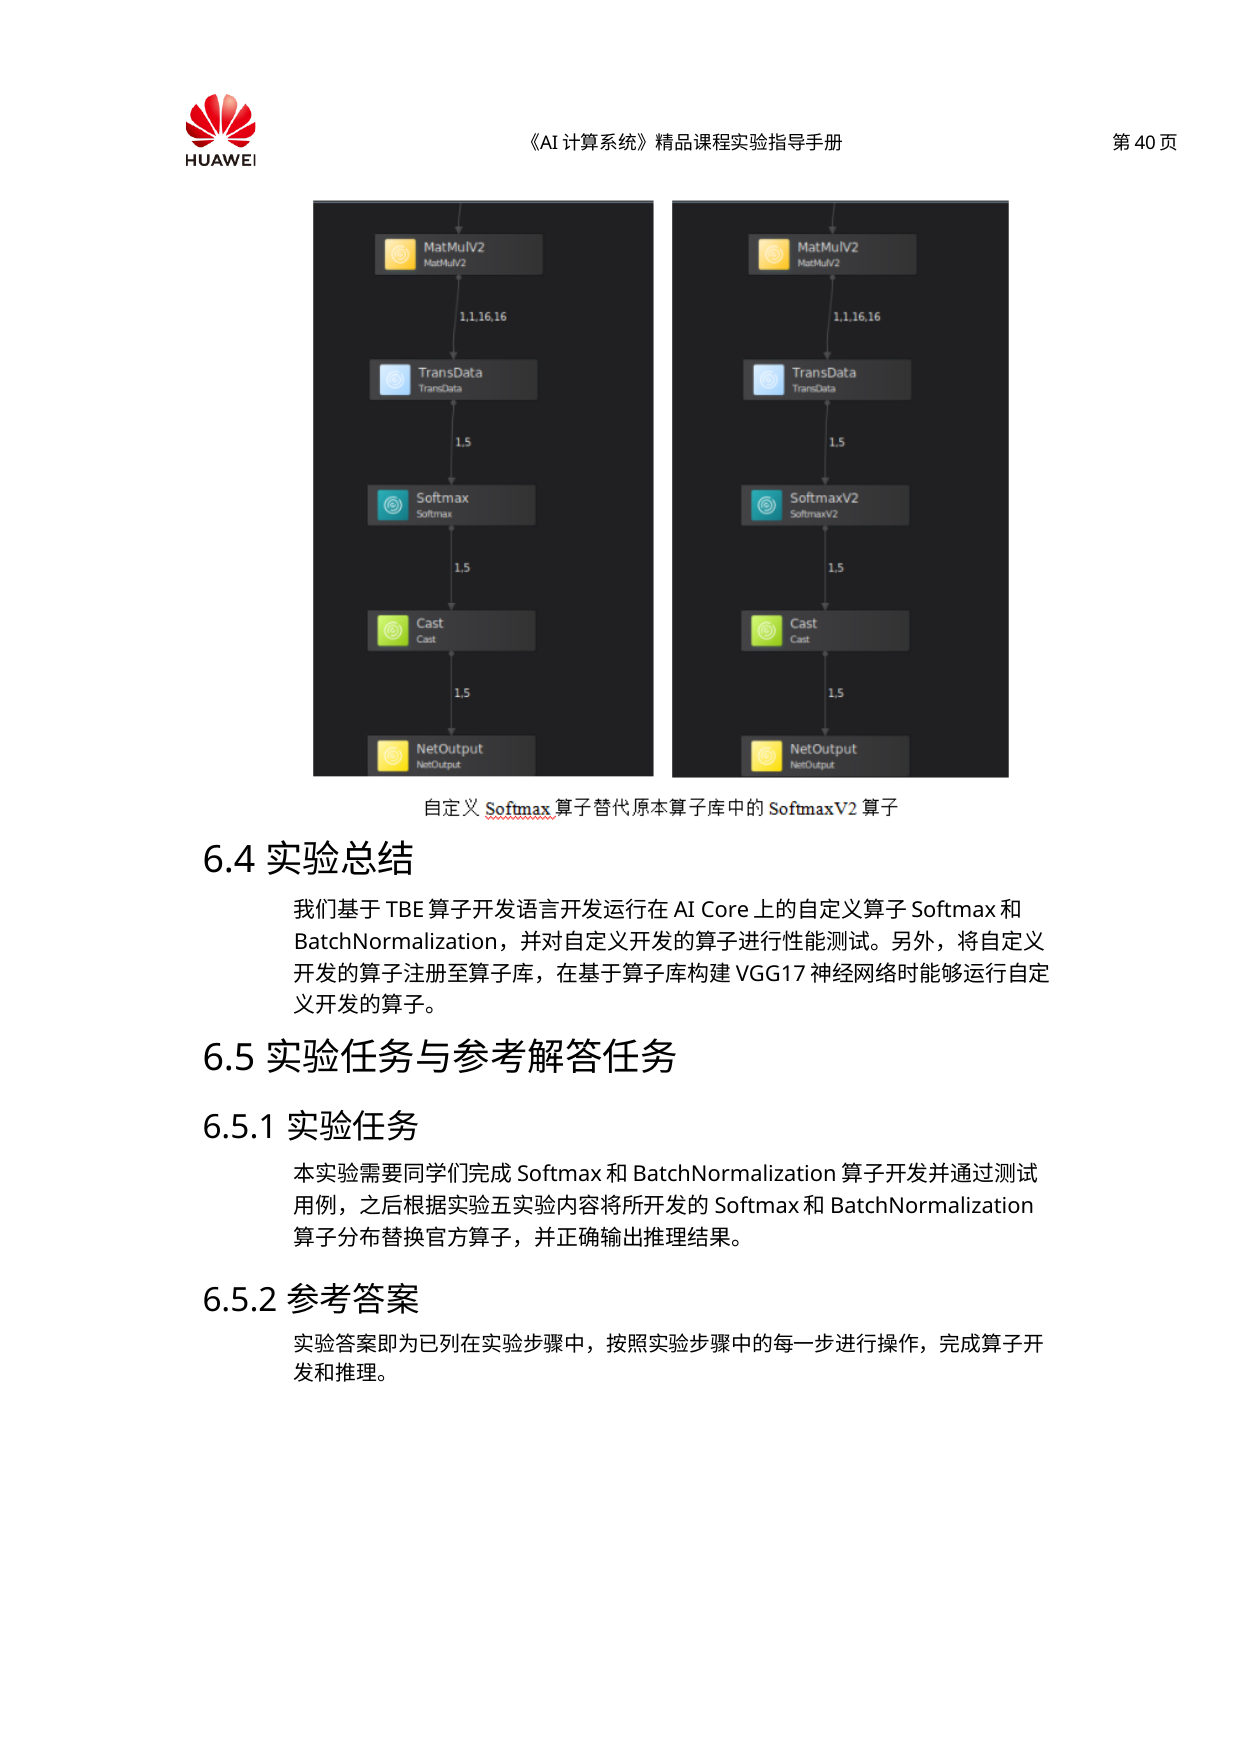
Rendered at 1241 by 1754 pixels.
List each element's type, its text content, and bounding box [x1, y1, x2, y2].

text 本实验需要同学们完成Softmax和BatchNormalization算子开发并通过测试用例，之后根据实验五实验内容将所开发的 Softmax和BatchNormalization算子分布替换官方算子，并正确输出推理结果。 [294, 1156, 1053, 1252]
subtitle 实验总结 [202, 829, 1053, 884]
subtitle 实验任务 [202, 1103, 1053, 1148]
picture [186, 94, 256, 166]
text 我们基于TBE算子开发语言开发运行在AI Core上的自定义算子Softmax和BatchNormalization，并对自定义开发的算子进行性能测试。另外，将自定义开发的算子注册至算子库，在基于算子库构建VGG17神经网络时能够运行自定义开发的算子。 [294, 892, 1053, 1019]
subtitle 参考答案 [202, 1272, 1053, 1321]
subtitle 实验任务与参考解答任务 [202, 1027, 1053, 1082]
picture [291, 192, 1025, 821]
text 实验答案即为已列在实验步骤中，按照实验步骤中的每一步进行操作，完成算子开发和推理。 [294, 1329, 1053, 1386]
